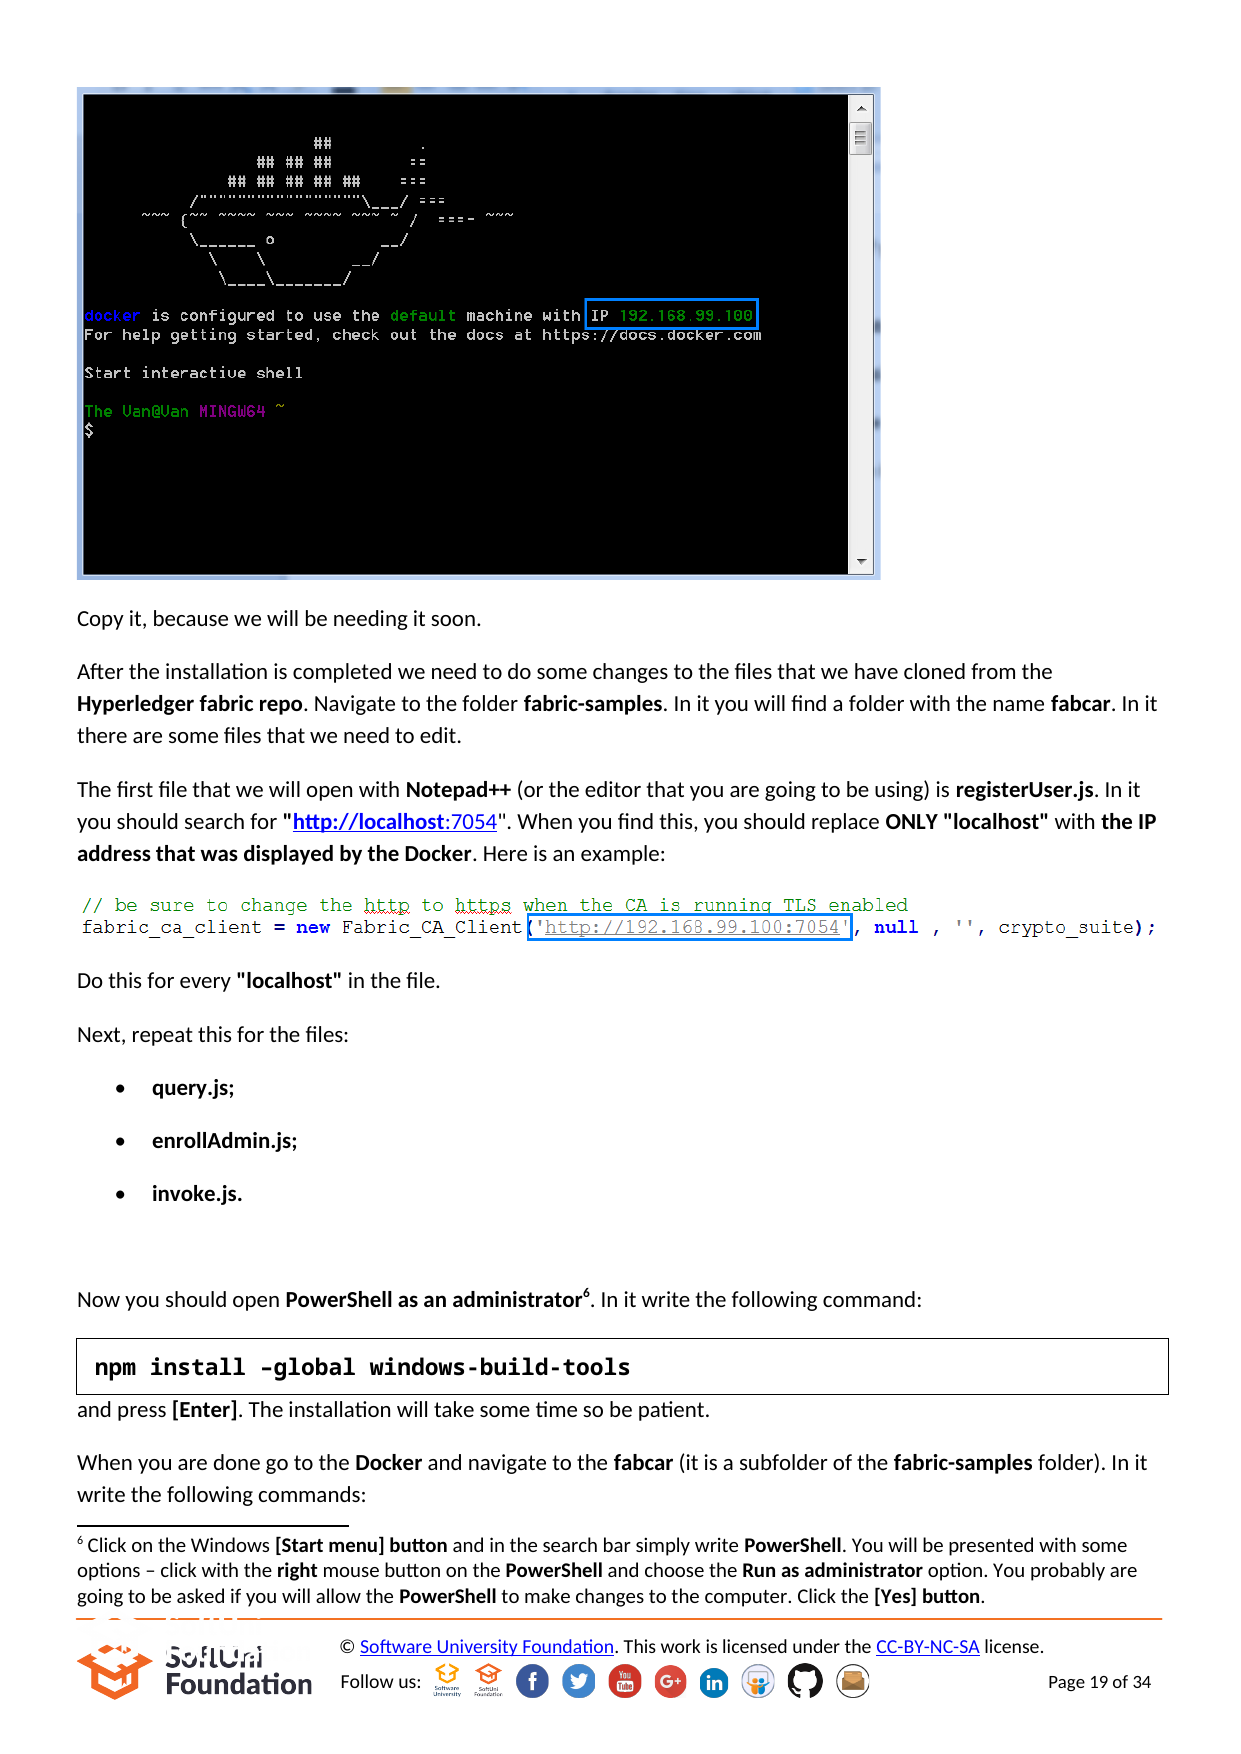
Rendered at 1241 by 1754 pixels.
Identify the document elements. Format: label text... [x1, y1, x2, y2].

picture [700, 1668, 708, 1675]
picture [836, 1664, 870, 1698]
picture [700, 1691, 708, 1698]
table_header npm install –global windows-build-tools [77, 1339, 1168, 1394]
picture [654, 1665, 687, 1698]
picture [713, 1680, 722, 1689]
text The first file that we will open with Notepad++ (or the editor that you are going to be using) is registerUser.js. In it you should search for "http://localhost:7054". When you find this, you should replace ONLY "localhost" with the IP address that was displayed by the Docker. Here is an example: [77, 775, 1163, 867]
picture [433, 1663, 461, 1698]
text Copy it, because we will be needing it soon. [77, 604, 1163, 632]
picture [720, 1668, 729, 1677]
picture [76, 87, 881, 580]
list invoke.js. [114, 1179, 1163, 1207]
text Do this for every "localhost" in the file. [77, 967, 1163, 995]
picture [562, 1664, 595, 1698]
picture [741, 1664, 775, 1698]
picture [474, 1663, 503, 1698]
text When you are done go to the Docker and navigate to the fabcar (it is a subfolder of the fabric-samples folder). In it write the following commands: [77, 1448, 1163, 1508]
text and press [Enter]. The installation will take some time so be patient. [77, 1395, 1163, 1423]
picture [787, 1663, 823, 1698]
list query.js; [114, 1073, 1163, 1101]
picture [76, 892, 1164, 942]
picture [608, 1664, 642, 1698]
text Next, repeat this for the files: [77, 1020, 1163, 1048]
picture [516, 1664, 549, 1698]
picture [720, 1689, 729, 1698]
list enrollAdmin.js; [114, 1126, 1163, 1154]
picture [76, 1608, 312, 1700]
text Now you should open PowerShell as an administrator. In it write the following command: [77, 1285, 1163, 1313]
text After the installation is completed we need to do some changes to the files that we have cloned from the Hyperledger fabric repo. Navigate to the folder fabric-samples. In it you will find a folder with the name fabcar. In it there are some files that we need to edit. [77, 657, 1163, 750]
